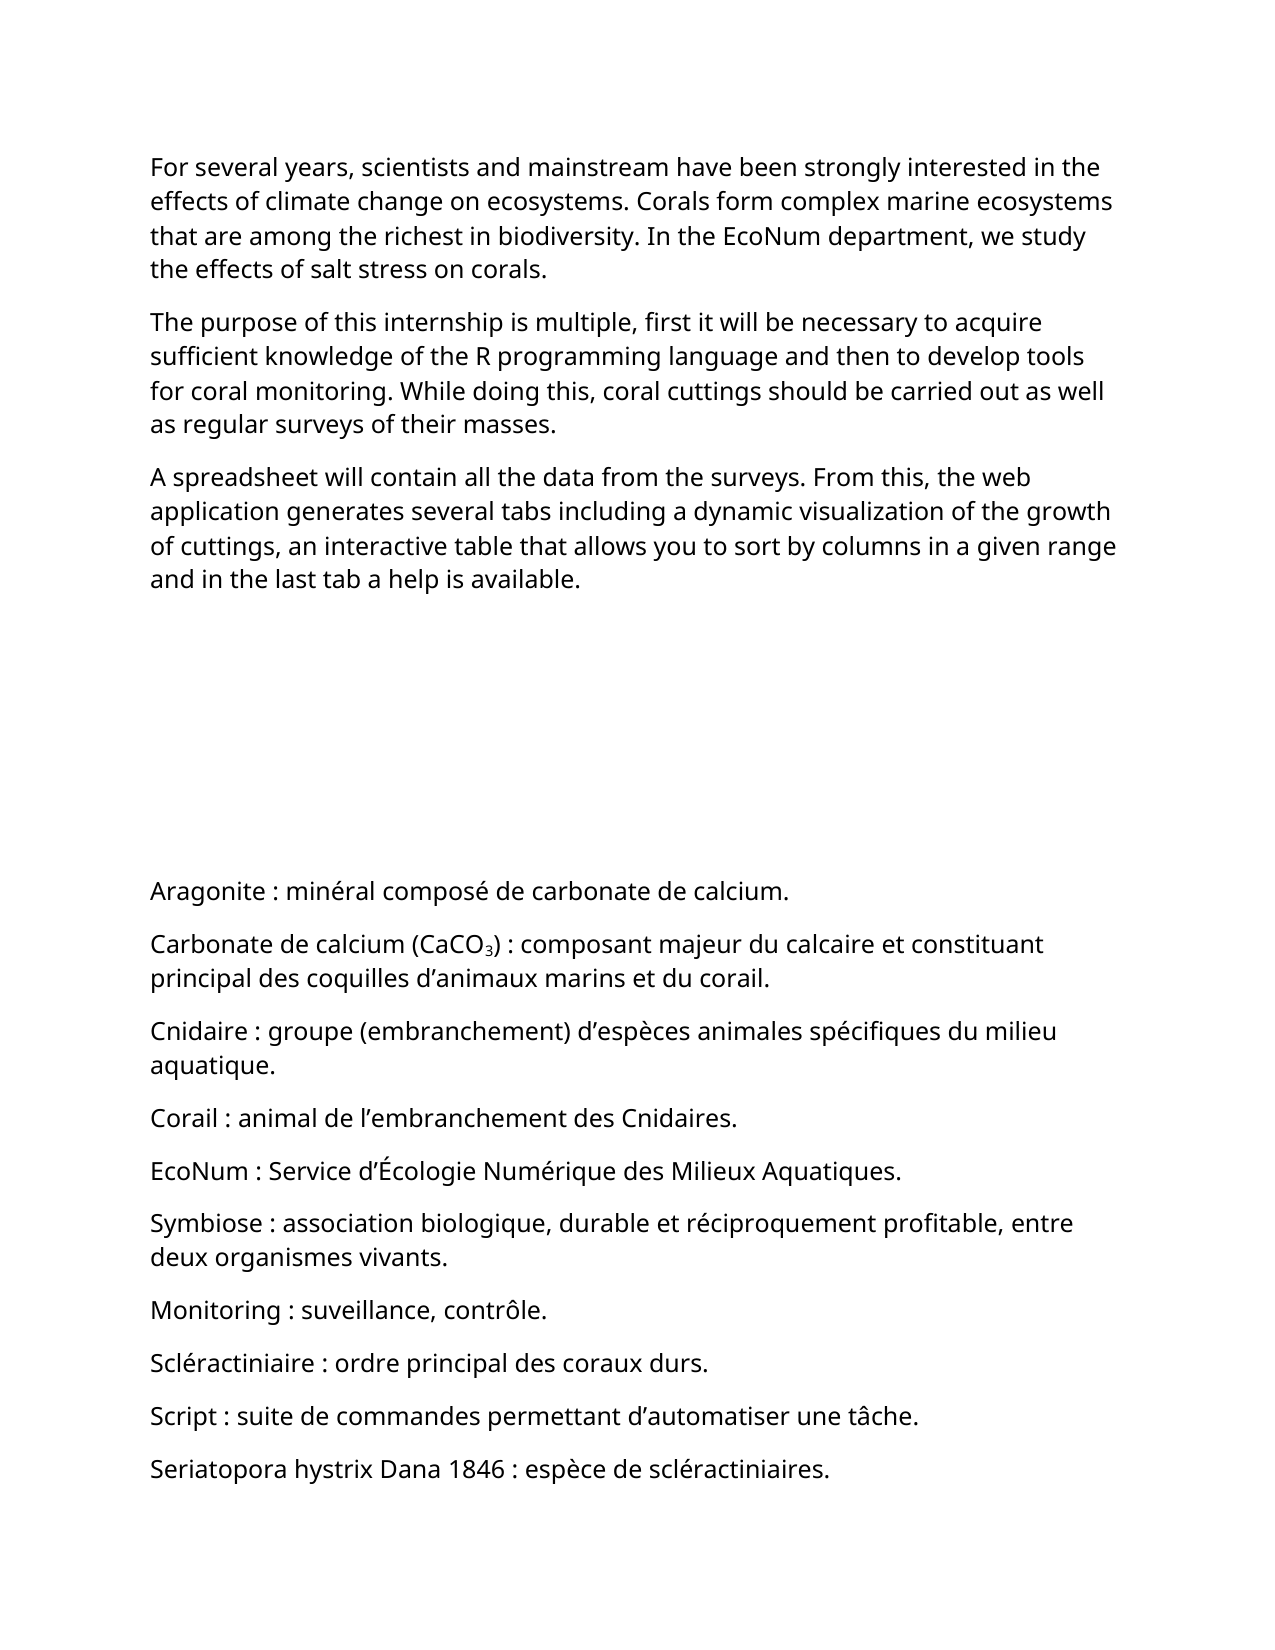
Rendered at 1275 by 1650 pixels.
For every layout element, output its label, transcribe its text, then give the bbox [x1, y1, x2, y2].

text For several years, scientists and mainstream have been strongly interested in the effects of climate change on ecosystems. Corals form complex marine ecosystems that are among the richest in biodiversity. In the EcoNum department, we study the effects of salt stress on corals. [150, 150, 1125, 286]
text Carbonate de calcium (CaCO3) : composant majeur du calcaire et constituant principal des coquilles d’animaux marins et du corail. [150, 927, 1125, 995]
text Corail : animal de l’embranchement des Cnidaires. [150, 1100, 1125, 1134]
text Seriatopora hystrix Dana 1846 : espèce de scléractiniaires. [150, 1451, 1125, 1485]
text Cnidaire : groupe (embranchement) d’espèces animales spécifiques du milieu aquatique. [150, 1013, 1125, 1082]
text Aragonite : minéral composé de carbonate de calcium. [150, 874, 1125, 908]
text Symbiose : association biologique, durable et réciproquement profitable, entre deux organismes vivants. [150, 1206, 1125, 1274]
text The purpose of this internship is multiple, first it will be necessary to acquire sufficient knowledge of the R programming language and then to develop tools for coral monitoring. While doing this, coral cuttings should be carried out as well as regular surveys of their masses. [150, 305, 1125, 441]
text Monitoring : suveillance, contrôle. [150, 1293, 1125, 1327]
text Scléractiniaire : ordre principal des coraux durs. [150, 1346, 1125, 1380]
text Script : suite de commandes permettant d’automatiser une tâche. [150, 1398, 1125, 1432]
text A spreadsheet will contain all the data from the surveys. From this, the web application generates several tabs including a dynamic visualization of the growth of cuttings, an interactive table that allows you to sort by columns in a given range and in the last tab a help is available. [150, 460, 1125, 596]
text EcoNum : Service d’Écologie Numérique des Milieux Aquatiques. [150, 1153, 1125, 1187]
